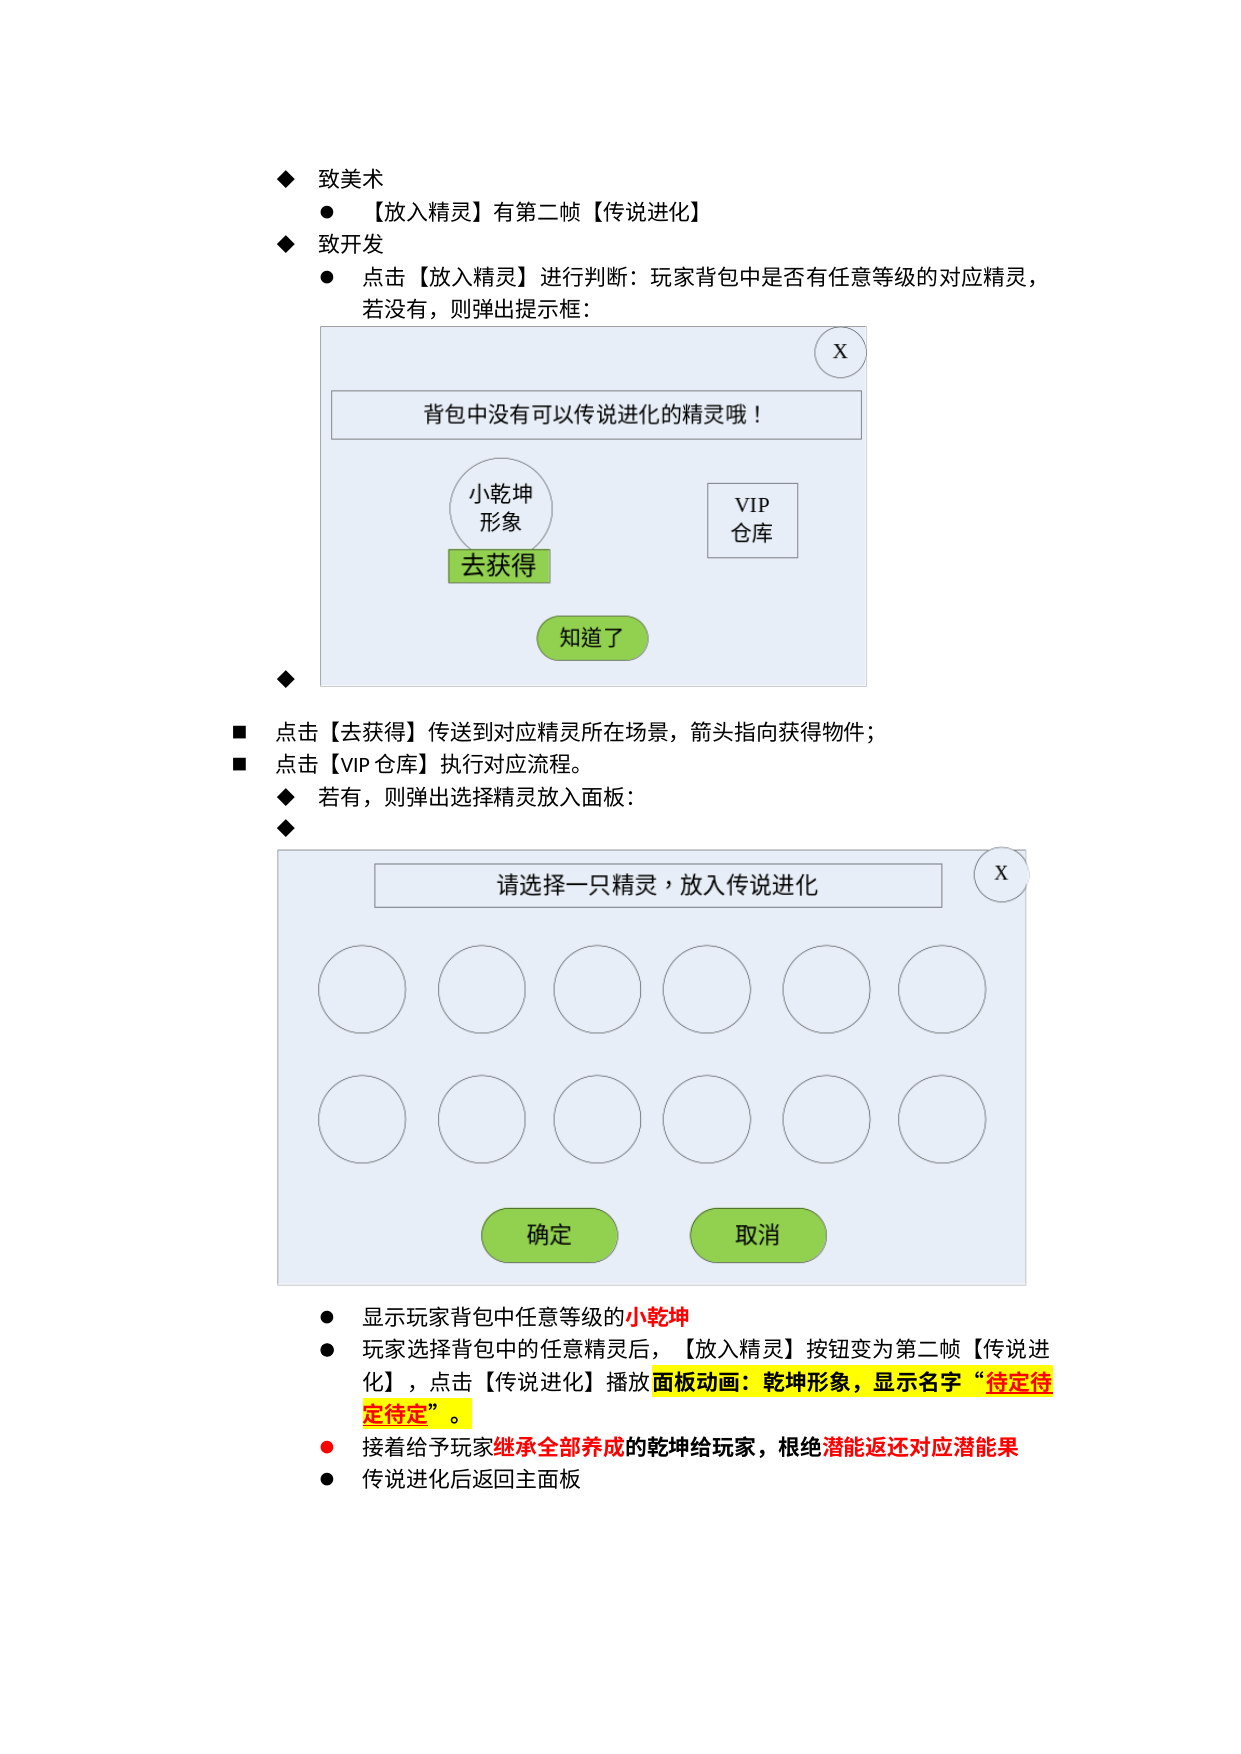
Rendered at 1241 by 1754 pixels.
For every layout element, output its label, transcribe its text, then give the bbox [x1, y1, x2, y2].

list 玩家选择背包中的任意精灵后，【放入精灵】按钮变为第二帧【传说进化】，点击【传说进化】播放面板动画：乾坤形象，显示名字“待定待定待定”。 [319, 1332, 1053, 1429]
list 若有，则弹出选择精灵放入面板： [275, 779, 1053, 812]
list 传说进化后返回主面板 [319, 1462, 1053, 1494]
list 【放入精灵】有第二帧【传说进化】 [319, 194, 1053, 227]
list 点击【VIP仓库】执行对应流程。 [231, 747, 1053, 779]
list 点击【去获得】传送到对应精灵所在场景，箭头指向获得物件； [231, 714, 1053, 747]
list 致美术 [275, 162, 1053, 194]
list 致开发 [275, 227, 1053, 259]
list 显示玩家背包中任意等级的小乾坤 [319, 1299, 1053, 1332]
list 接着给予玩家继承全部养成的乾坤给玩家，根绝潜能返还对应潜能果 [319, 1429, 1053, 1462]
list 点击【放入精灵】进行判断：玩家背包中是否有任意等级的对应精灵，若没有，则弹出提示框： [319, 259, 1053, 324]
